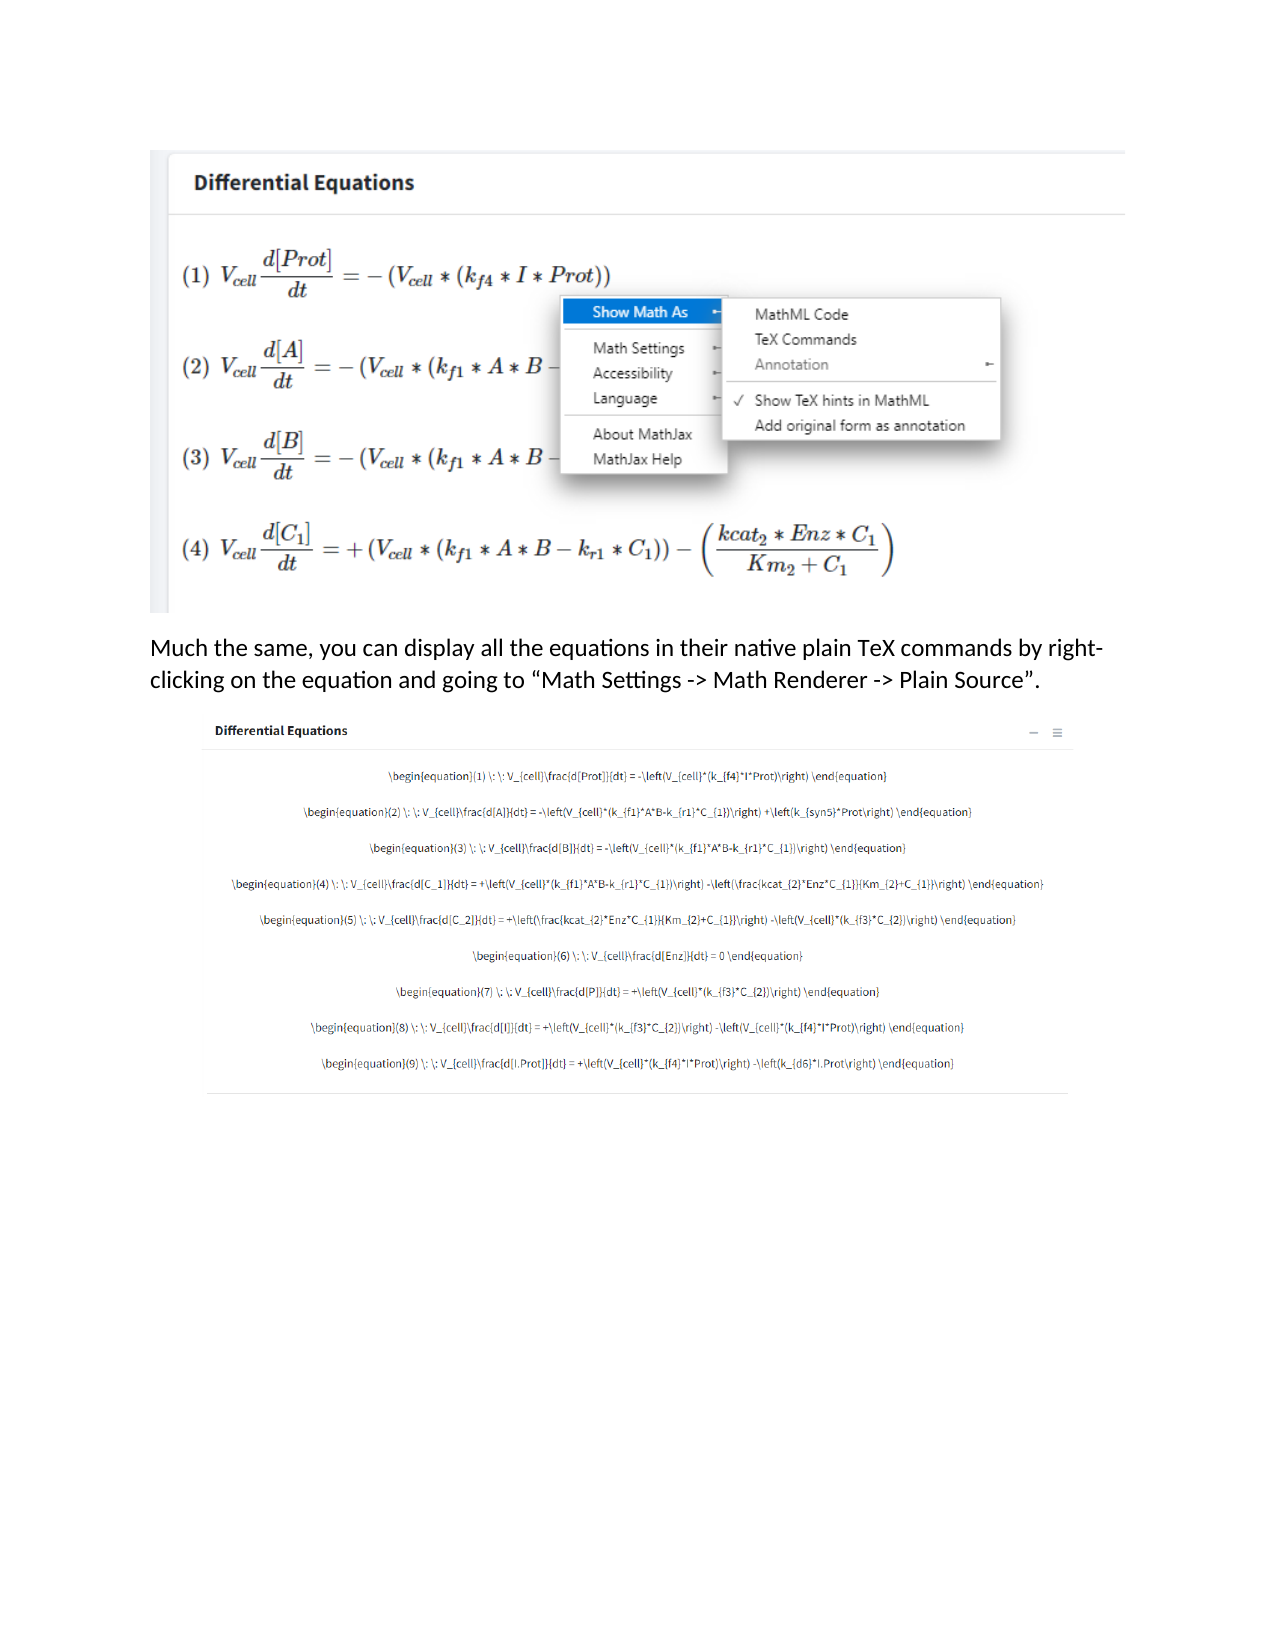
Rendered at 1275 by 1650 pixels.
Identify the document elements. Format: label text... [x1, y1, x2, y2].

text Much the same, you can display all the equations in their native plain TeX commands by right-clicking on the equation and going to “Math Settings -> Math Renderer -> Plain Source”. [150, 632, 1125, 695]
picture [150, 150, 1125, 613]
picture [201, 714, 1074, 1097]
